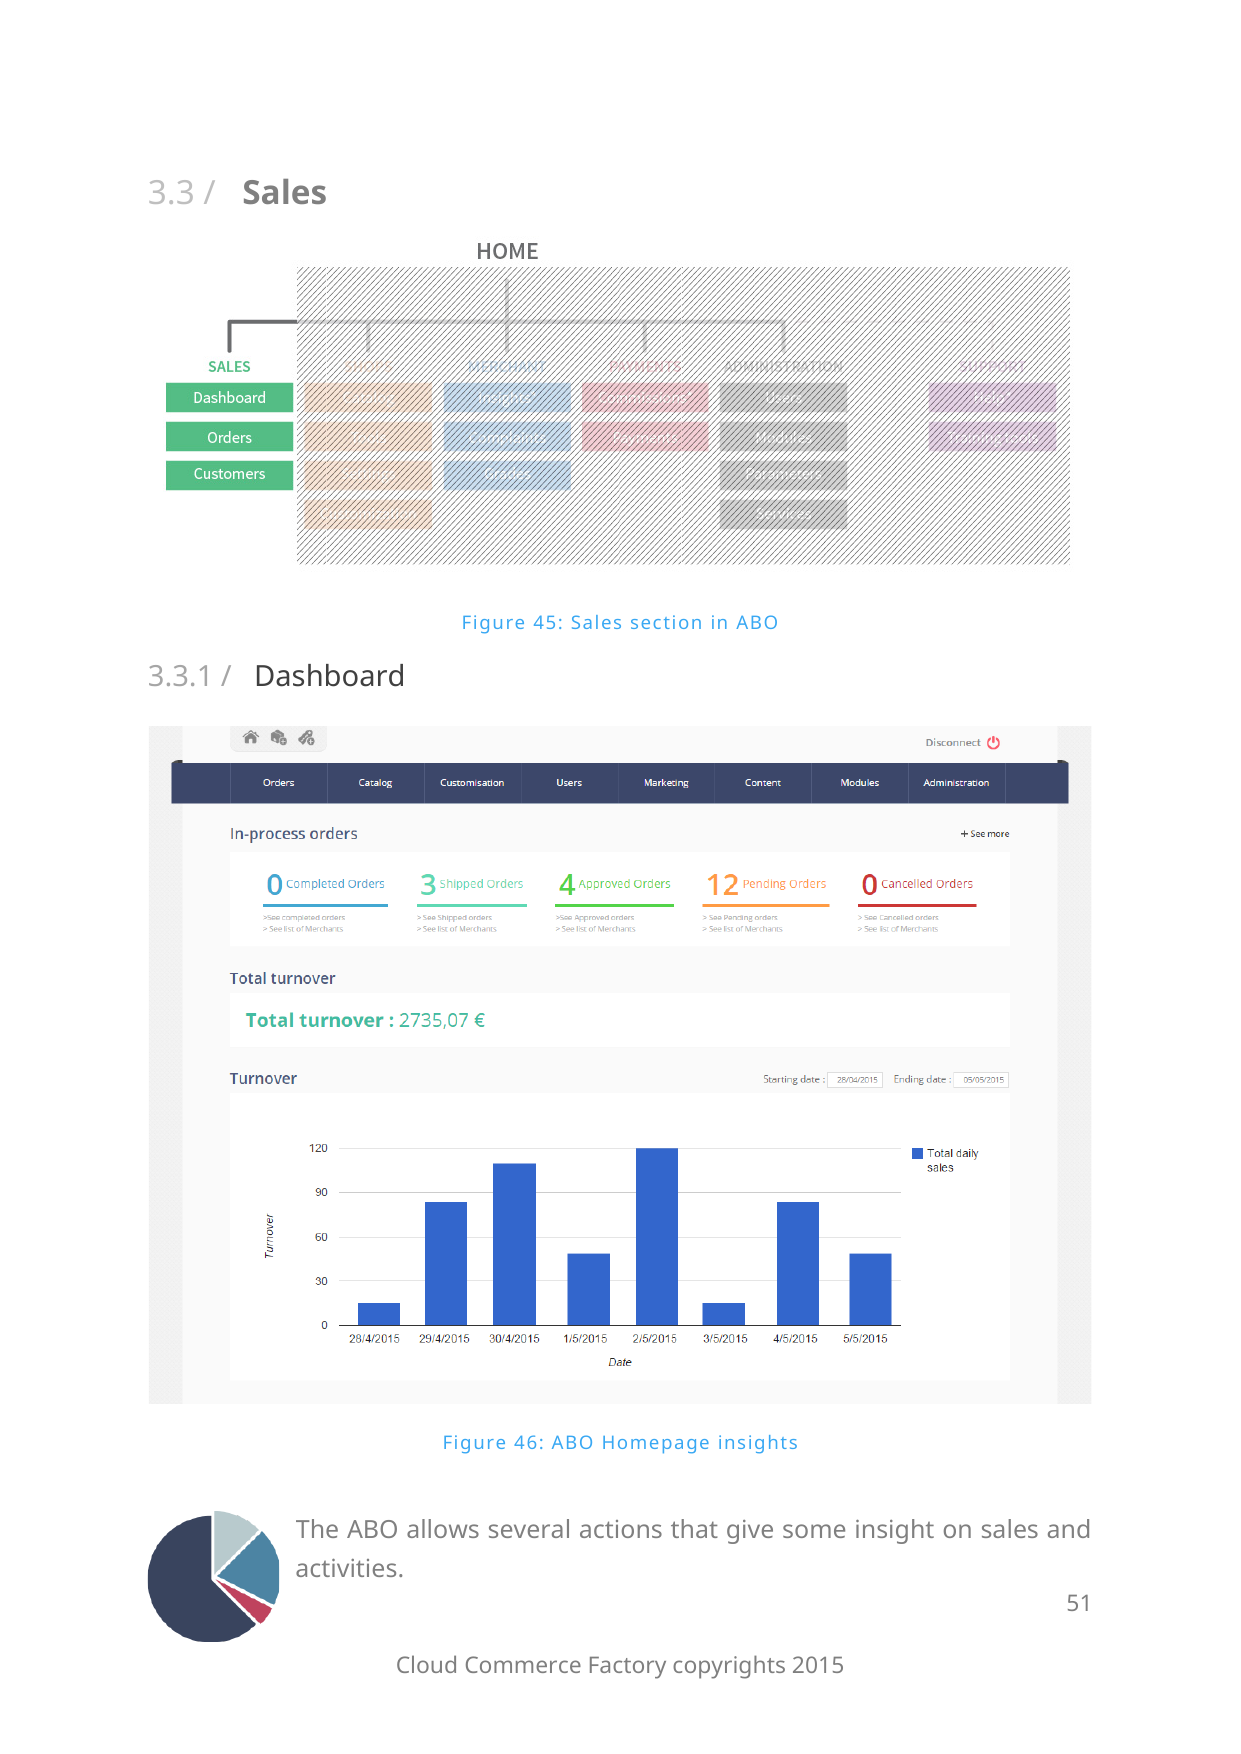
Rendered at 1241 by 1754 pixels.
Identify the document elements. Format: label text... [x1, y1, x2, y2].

text The ABO allows several actions that give some insight on sales and activities. [295, 1511, 1093, 1584]
picture [147, 236, 1092, 579]
subtitle Figure 45: Sales section in ABO [148, 609, 1093, 635]
subtitle Dashboard [148, 656, 1093, 695]
picture [147, 1511, 280, 1642]
subtitle Sales [148, 168, 1093, 214]
picture [148, 726, 1092, 1404]
subtitle Figure 46: ABO Homepage insights [148, 1429, 1093, 1454]
